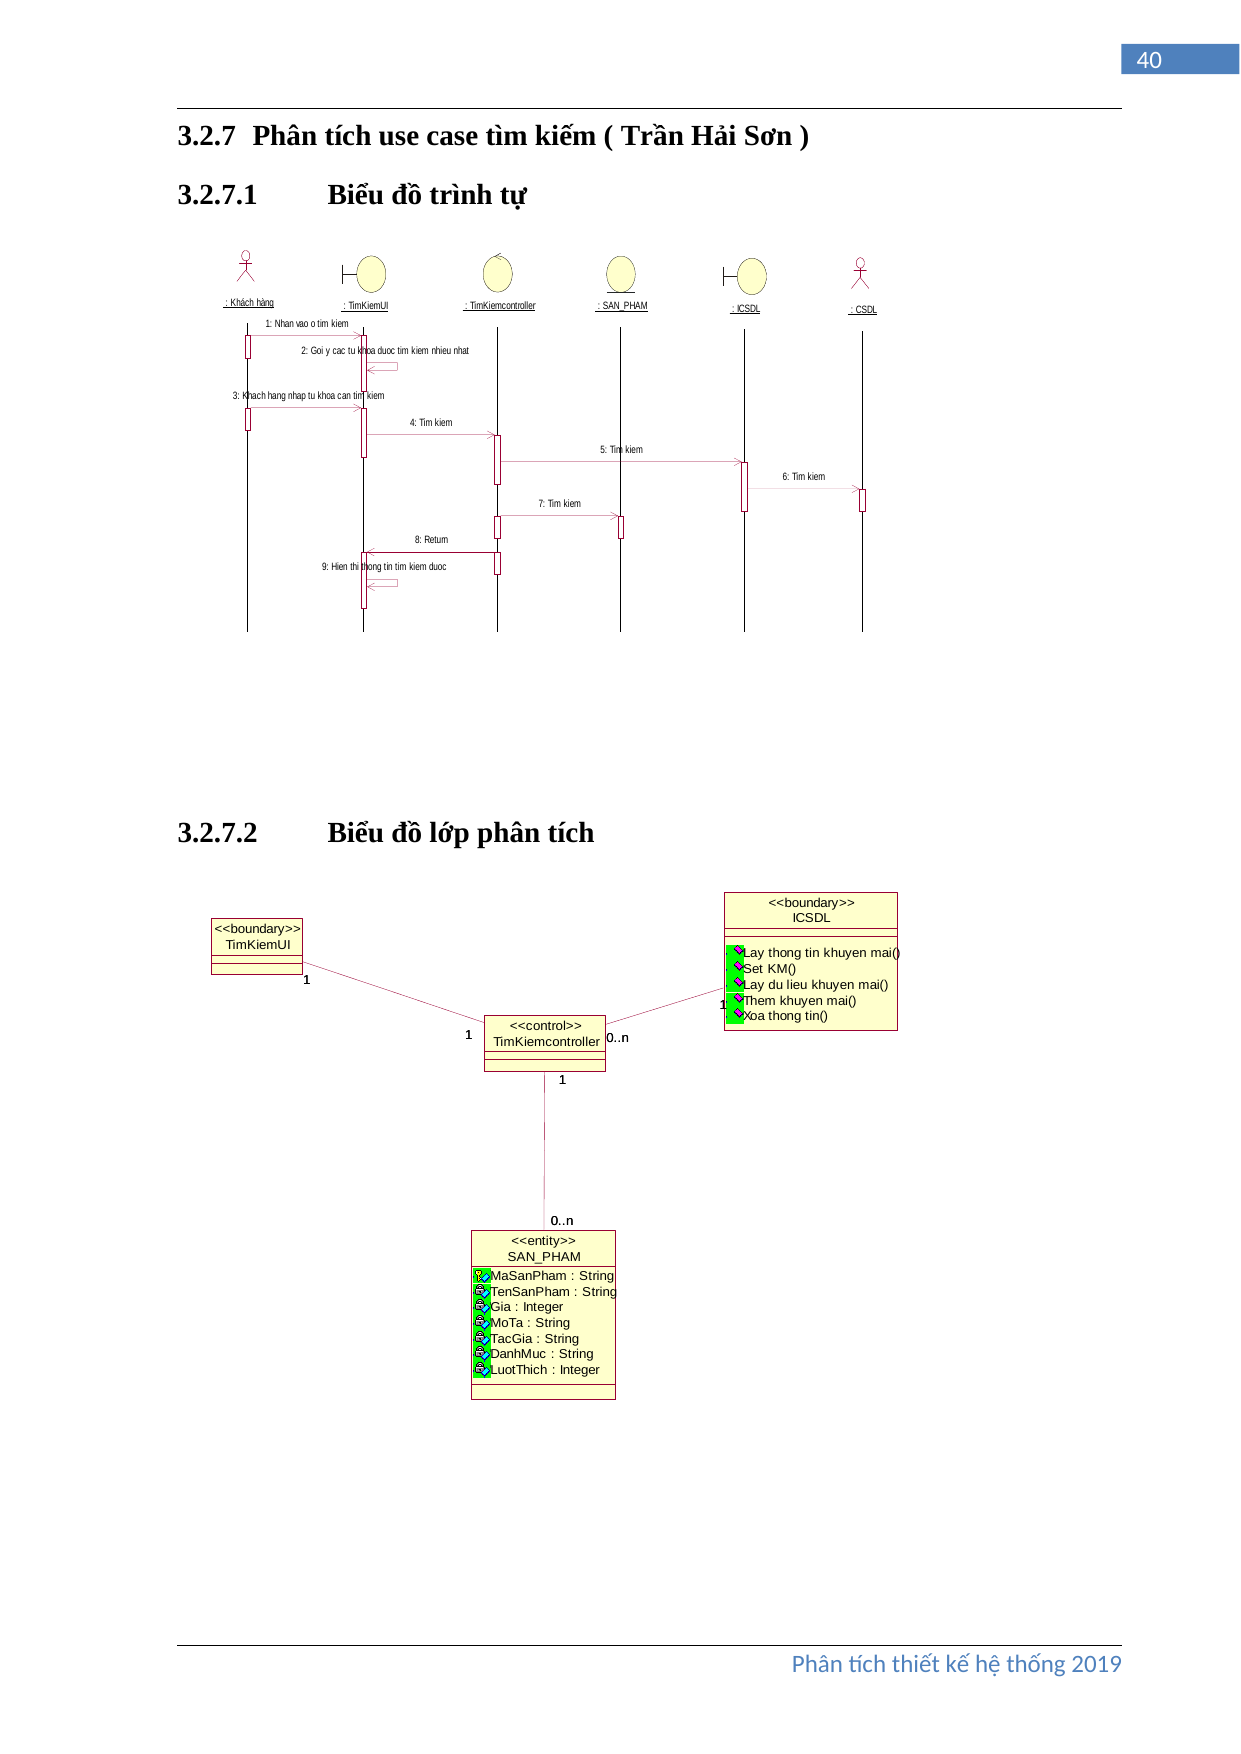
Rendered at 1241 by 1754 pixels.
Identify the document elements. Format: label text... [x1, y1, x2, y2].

subtitle Biểu đồ lớp phân tích [177, 816, 1122, 849]
subtitle Biểu đồ trình tự [177, 177, 1122, 211]
subtitle Phân tích use case tìm kiếm ( Trần Hải Sơn ) [177, 118, 1122, 152]
